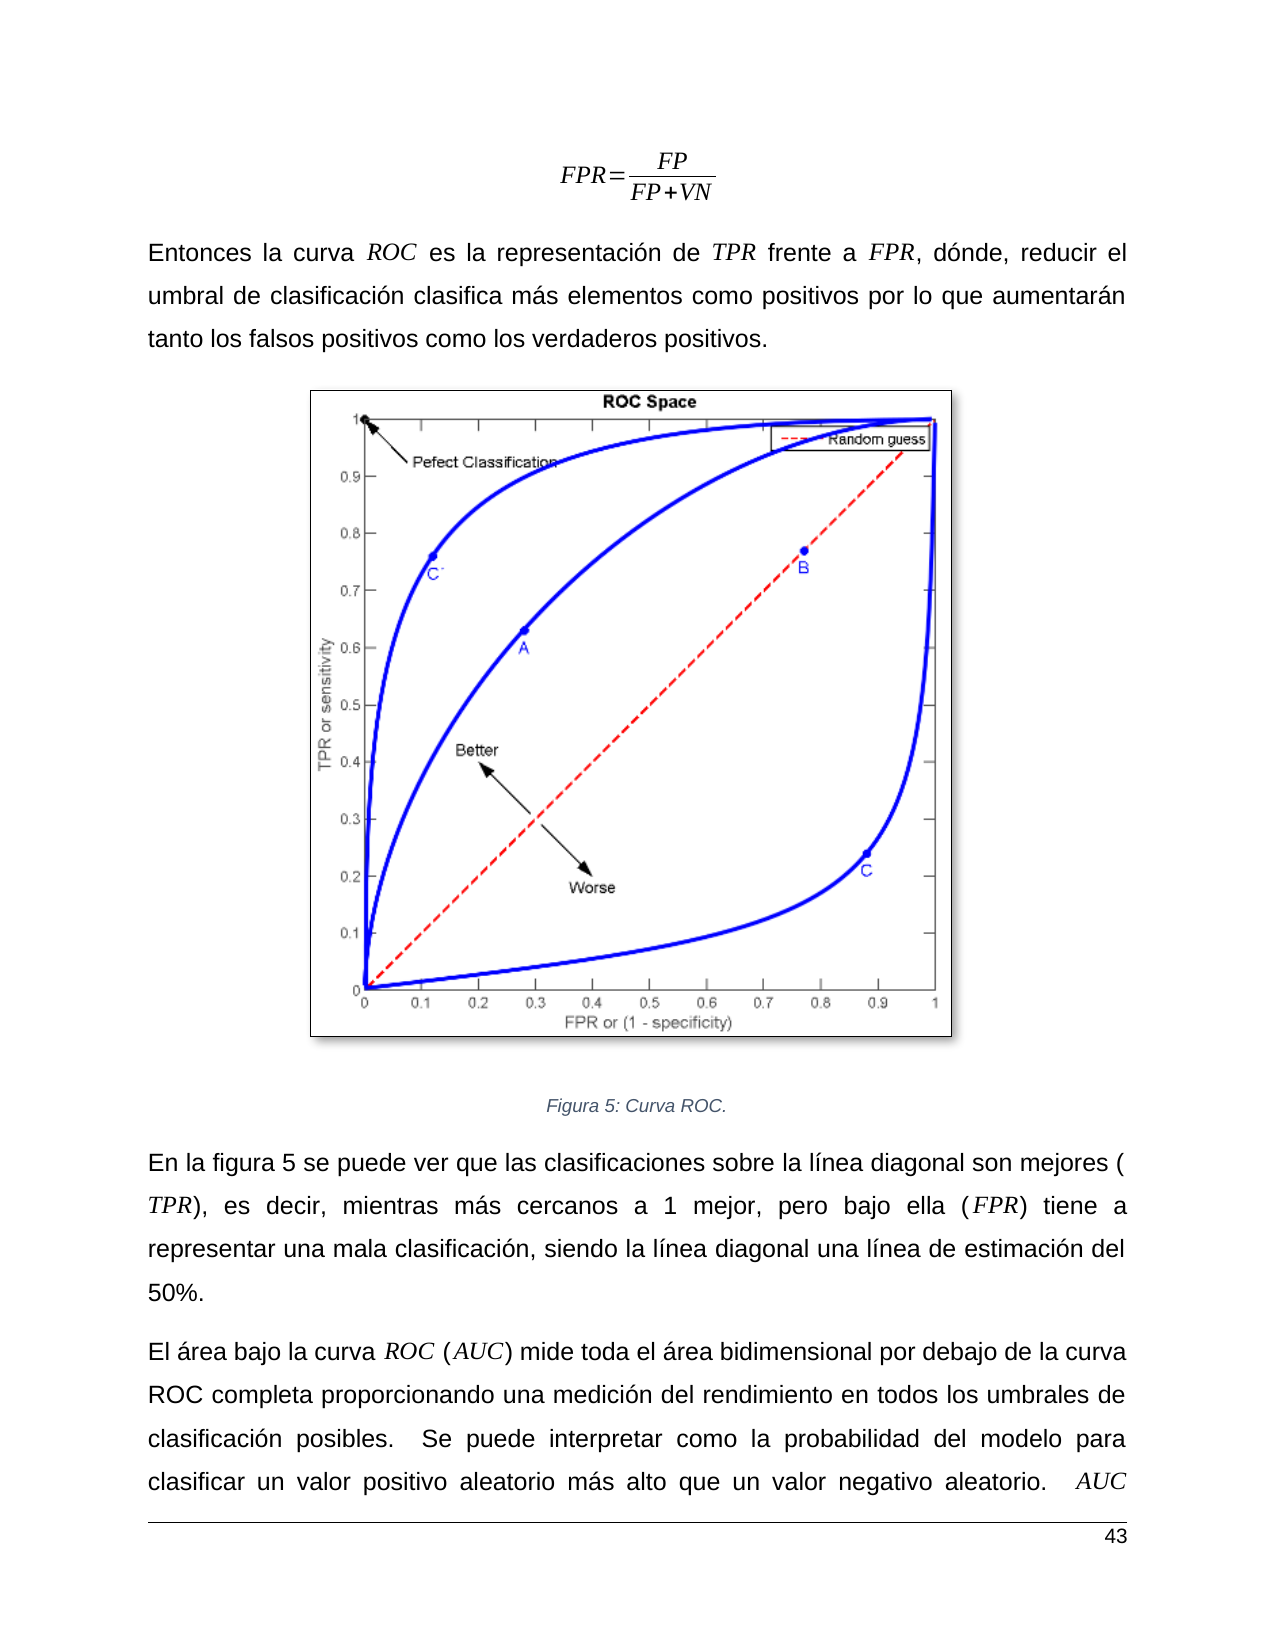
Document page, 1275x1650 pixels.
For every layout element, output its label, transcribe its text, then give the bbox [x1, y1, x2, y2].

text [148, 1337, 1127, 1496]
picture [311, 391, 951, 1036]
text Entonces la curva es la representación de frente a , dónde, reducir el umbral de clasificación clasifica más elementos como positivos por lo que aumentarán tanto los falsos positivos como los verdaderos positivos. [148, 238, 1127, 353]
text En la figura 5 se puede ver que las clasificaciones sobre la línea diagonal son mejores (), es decir, mientras más cercanos a 1 mejor, pero bajo ella () tiene a representar una mala clasificación, siendo la línea diagonal una línea de estimación del 50%. [148, 1148, 1127, 1306]
